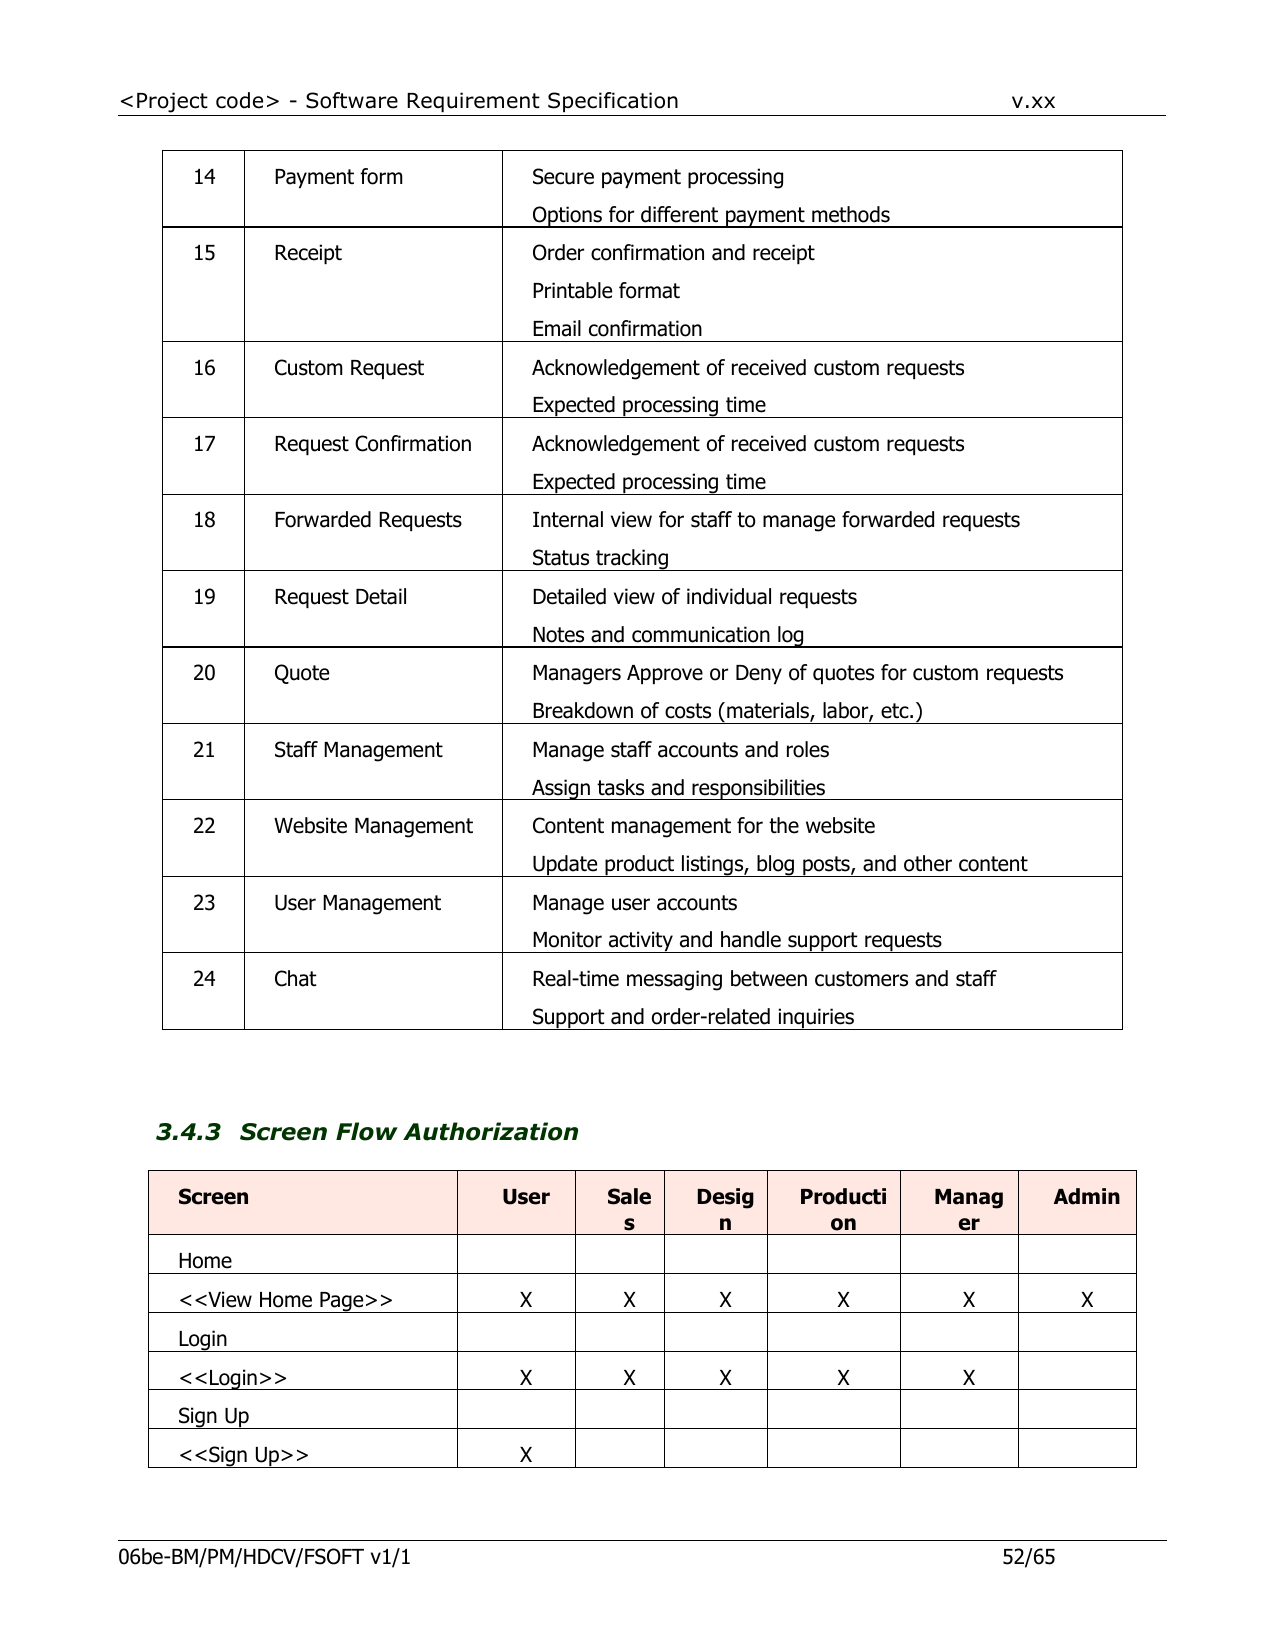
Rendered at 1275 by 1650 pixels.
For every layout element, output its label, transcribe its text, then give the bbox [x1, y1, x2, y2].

table_cell Request Confirmation [245, 418, 502, 493]
table_cell [665, 1313, 767, 1351]
table_cell X [901, 1352, 1018, 1389]
table_cell [768, 1390, 900, 1428]
table_cell X [768, 1274, 900, 1312]
table_cell [458, 1313, 575, 1351]
table_cell X [458, 1429, 575, 1467]
table_cell X [665, 1274, 767, 1312]
table_cell Order confirmation and receipt Printable format Email confirmation [503, 228, 1122, 341]
table_cell [665, 1429, 767, 1467]
table_cell X [576, 1352, 664, 1389]
table_cell [768, 1235, 900, 1273]
table_cell Acknowledgement of received custom requests Expected processing time [503, 342, 1122, 417]
table_cell Manage staff accounts and roles Assign tasks and responsibilities [503, 724, 1122, 799]
table_cell Chat [245, 953, 502, 1029]
table_header Manager [901, 1171, 1018, 1234]
table_header Sales [576, 1171, 664, 1234]
table_header Screen [149, 1171, 457, 1234]
table_cell Acknowledgement of received custom requests Expected processing time [503, 418, 1122, 493]
table_cell 23 [163, 877, 244, 952]
table_cell 19 [163, 571, 244, 646]
table_cell [665, 1235, 767, 1273]
table_cell Custom Request [245, 342, 502, 417]
table_header Production [768, 1171, 900, 1234]
table_cell Managers Approve or Deny of quotes for custom requests Breakdown of costs (materials, labor, etc.) [503, 648, 1122, 723]
table_cell [1019, 1352, 1136, 1389]
table_cell Manage user accounts Monitor activity and handle support requests [503, 877, 1122, 952]
table_header Admin [1019, 1171, 1136, 1234]
table_cell [901, 1390, 1018, 1428]
table_cell Sign Up [149, 1390, 457, 1428]
table_cell [1019, 1390, 1136, 1428]
table_cell [901, 1429, 1018, 1467]
table_cell User Management [245, 877, 502, 952]
table_cell 18 [163, 495, 244, 570]
table_cell <<View Home Page>> [149, 1274, 457, 1312]
table_cell 21 [163, 724, 244, 799]
table_cell Content management for the website Update product listings, blog posts, and other content [503, 800, 1122, 876]
table_header Design [665, 1171, 767, 1234]
table_cell Real-time messaging between customers and staff Support and order-related inquiries [503, 953, 1122, 1029]
table_cell [576, 1313, 664, 1351]
table_cell 17 [163, 418, 244, 493]
table_cell [576, 1429, 664, 1467]
table_cell Request Detail [245, 571, 502, 646]
table_cell 24 [163, 953, 244, 1029]
table_cell X [458, 1274, 575, 1312]
table_cell 15 [163, 228, 244, 341]
table_cell Login [149, 1313, 457, 1351]
table_cell [576, 1390, 664, 1428]
table_cell [576, 1235, 664, 1273]
table_cell <<Sign Up>> [149, 1429, 457, 1467]
table_cell X [576, 1274, 664, 1312]
table_cell [901, 1235, 1018, 1273]
table_cell X [458, 1352, 575, 1389]
table_cell 14 [163, 151, 244, 226]
table_cell [665, 1390, 767, 1428]
table_cell Receipt [245, 228, 502, 341]
table_header User [458, 1171, 575, 1234]
table_cell X [768, 1352, 900, 1389]
table_cell 16 [163, 342, 244, 417]
table_cell [1019, 1235, 1136, 1273]
table_cell 22 [163, 800, 244, 876]
table_cell 20 [163, 648, 244, 723]
table_cell <<Login>> [149, 1352, 457, 1389]
table_cell Home [149, 1235, 457, 1273]
table_cell X [665, 1352, 767, 1389]
table_cell Forwarded Requests [245, 495, 502, 570]
table_cell Internal view for staff to manage forwarded requests Status tracking [503, 495, 1122, 570]
table_cell [458, 1390, 575, 1428]
table_cell X [1019, 1274, 1136, 1312]
table_cell [768, 1313, 900, 1351]
table_cell [768, 1429, 900, 1467]
table_cell Secure payment processing Options for different payment methods [503, 151, 1122, 226]
table_cell [1019, 1429, 1136, 1467]
table_cell Quote [245, 648, 502, 723]
table_cell [901, 1313, 1018, 1351]
table_cell [458, 1235, 575, 1273]
table_cell Payment form [245, 151, 502, 226]
subtitle Screen Flow Authorization [156, 1117, 1167, 1145]
table_cell Staff Management [245, 724, 502, 799]
table_cell Detailed view of individual requests Notes and communication log [503, 571, 1122, 646]
table_cell X [901, 1274, 1018, 1312]
table_cell [1019, 1313, 1136, 1351]
table_cell Website Management [245, 800, 502, 876]
